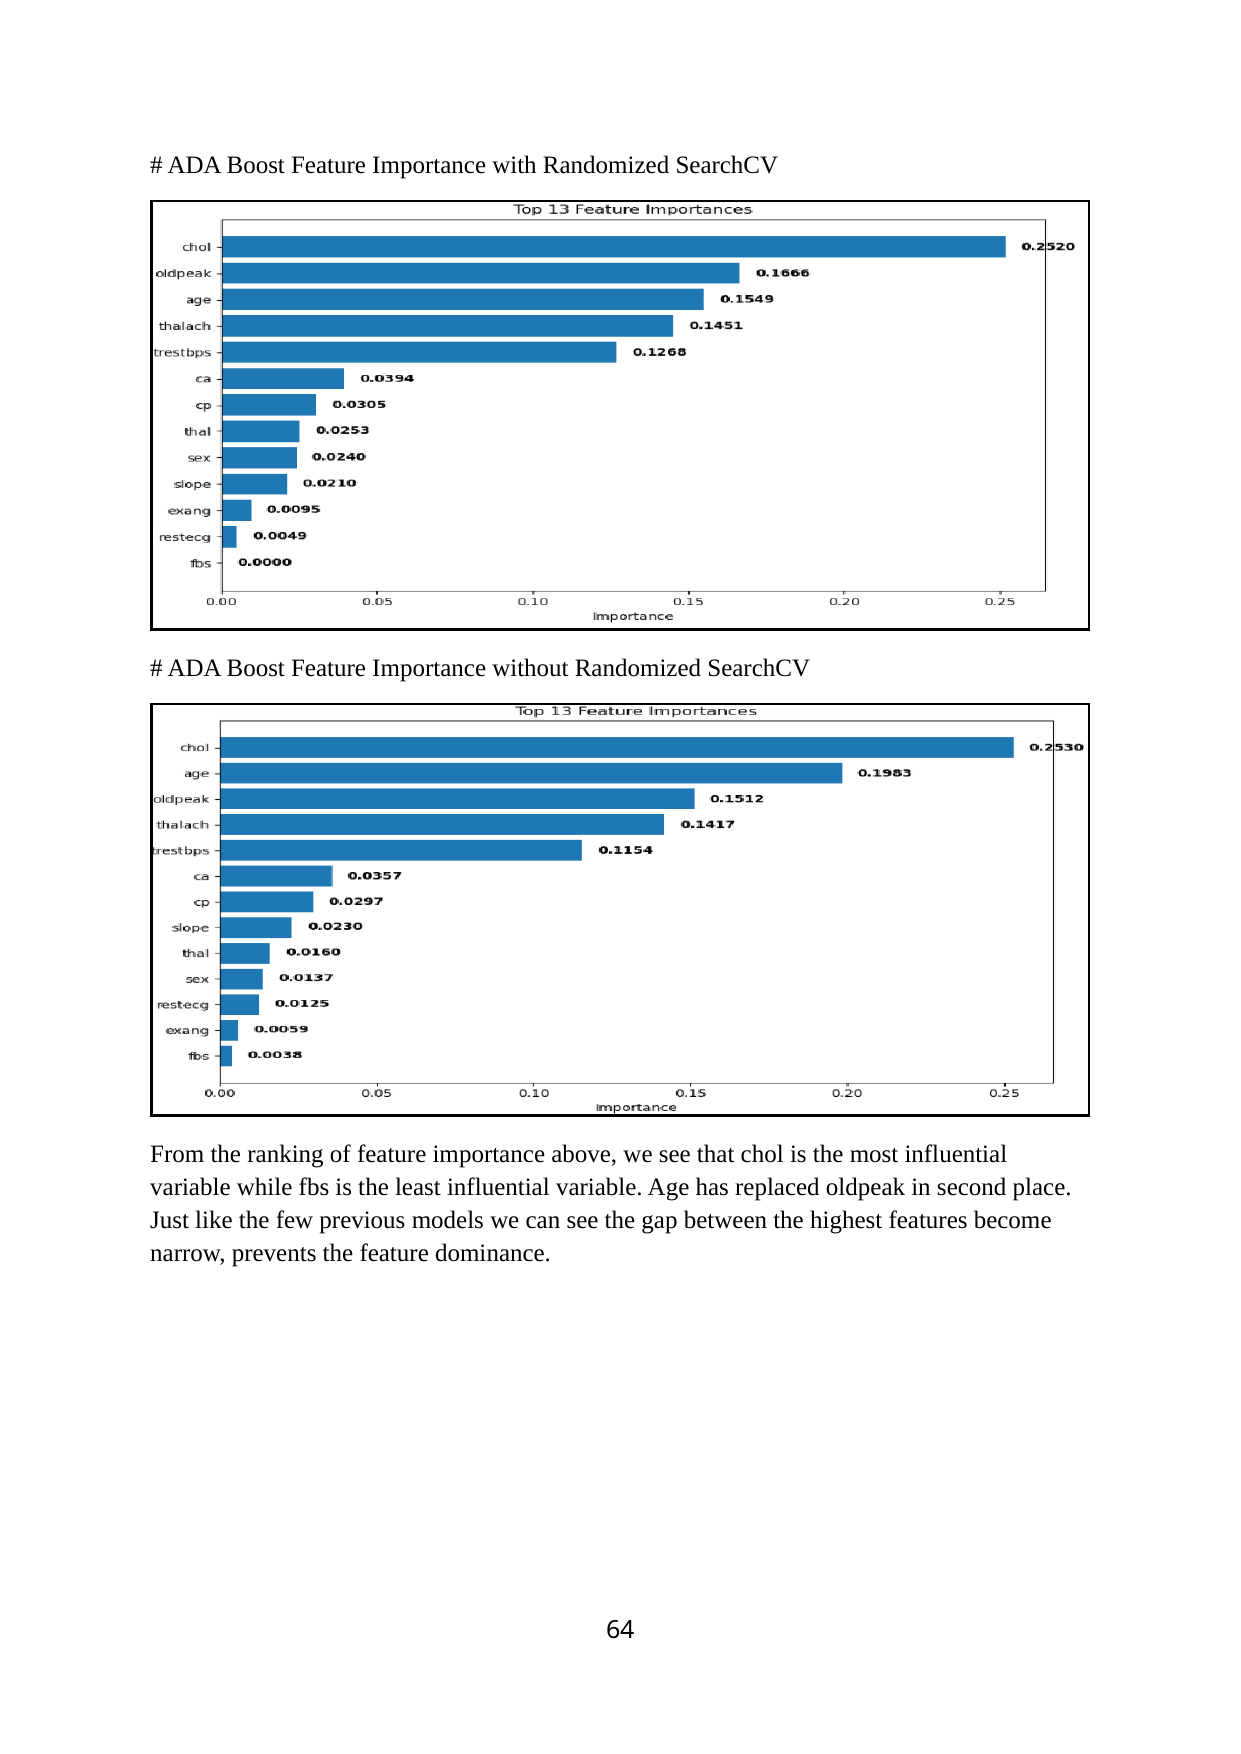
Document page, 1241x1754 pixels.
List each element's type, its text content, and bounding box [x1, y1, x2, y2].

text From the ranking of feature importance above, we see that chol is the most influential variable while fbs is the least influential variable. Age has replaced oldpeak in second place. Just like the few previous models we can see the gap between the highest features become narrow, prevents the feature dominance. [150, 1139, 1090, 1267]
text # ADA Boost Feature Importance with Randomized SearchCV [150, 150, 1090, 179]
picture [153, 202, 1088, 628]
text # ADA Boost Feature Importance without Randomized SearchCV [150, 653, 1090, 681]
picture [153, 705, 1088, 1114]
